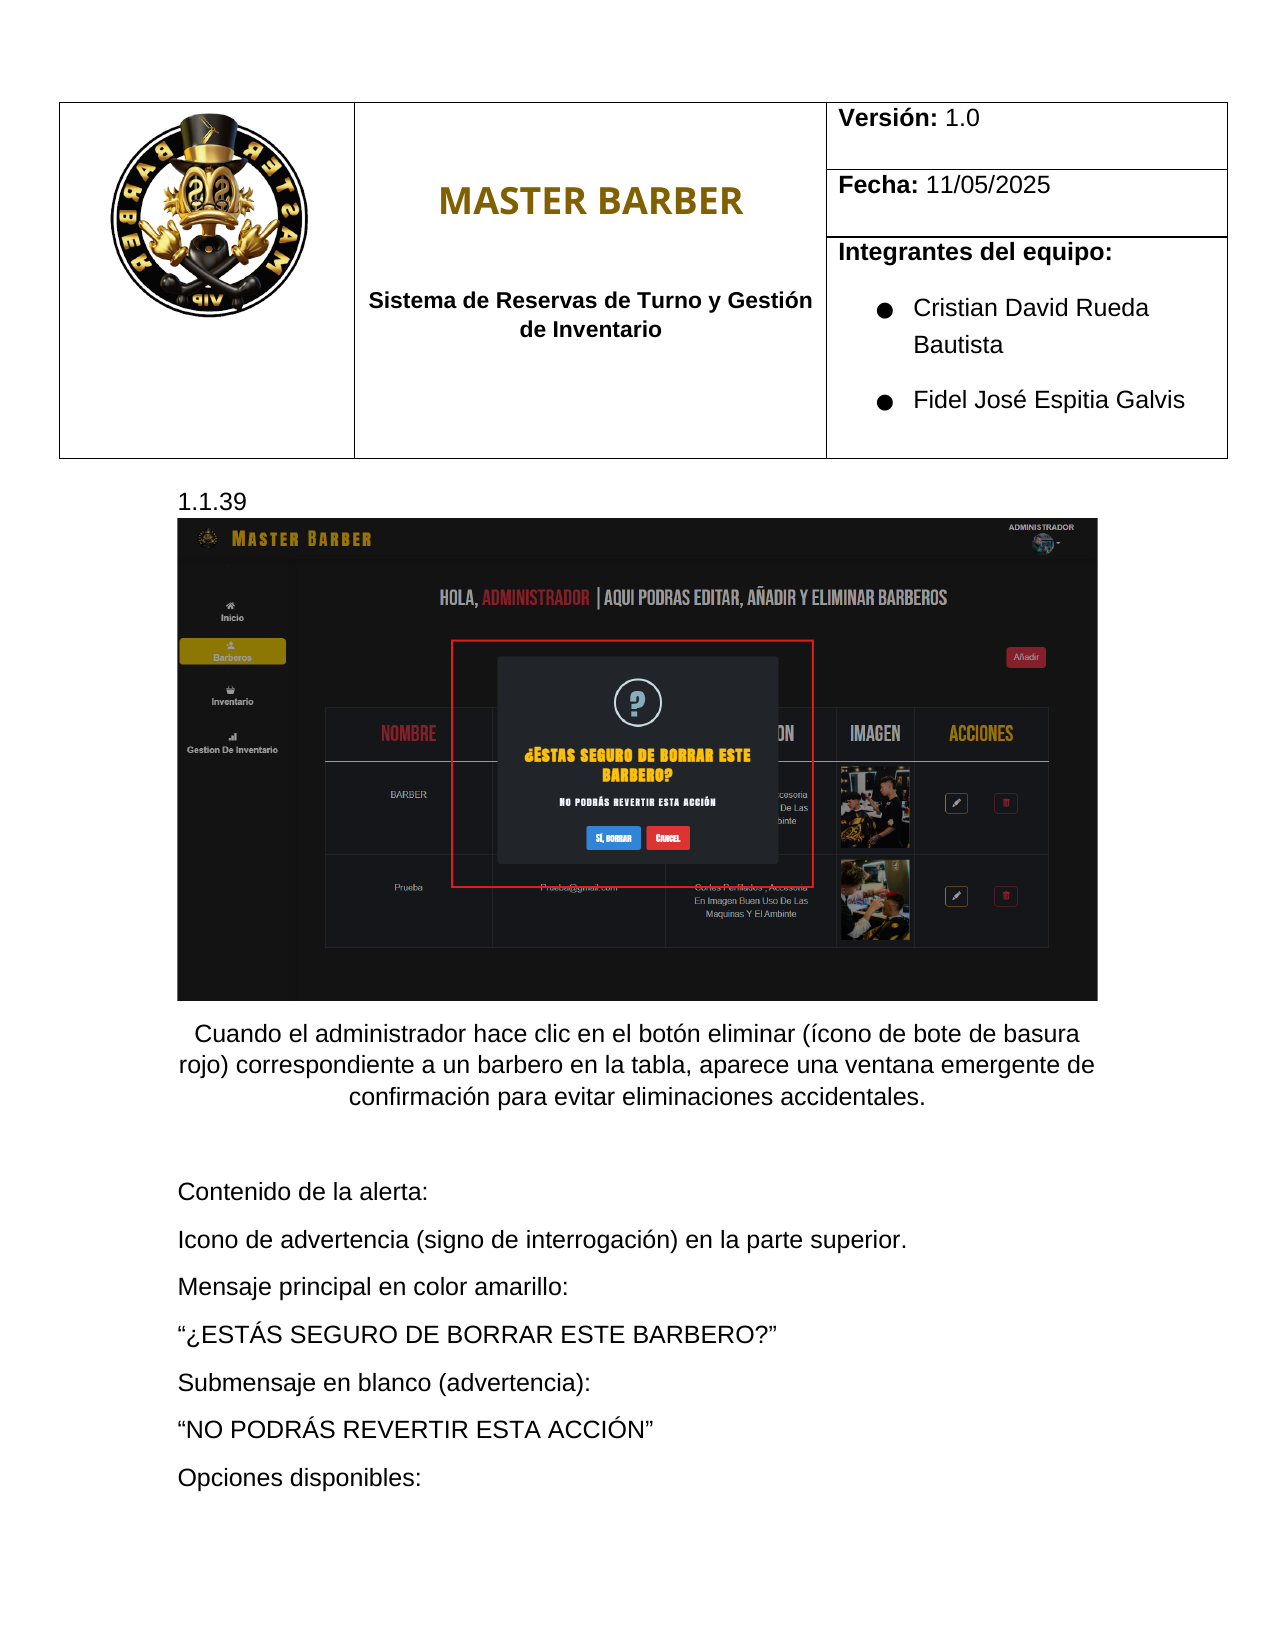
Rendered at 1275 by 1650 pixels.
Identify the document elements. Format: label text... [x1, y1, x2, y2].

text “NO PODRÁS REVERTIR ESTA ACCIÓN” [177, 1415, 1098, 1444]
text Contenido de la alerta: [177, 1177, 1098, 1206]
picture [177, 518, 1098, 1001]
text Submensaje en blanco (advertencia): [177, 1368, 1098, 1396]
text 1.1.39 [177, 487, 1098, 518]
picture [100, 102, 313, 321]
text Mensaje principal en color amarillo: [177, 1272, 1098, 1301]
text Icono de advertencia (signo de interrogación) en la parte superior. [177, 1224, 1098, 1253]
text Cuando el administrador hace clic en el botón eliminar (ícono de bote de basura rojo) correspondiente a un barbero en la tabla, aparece una ventana emergente de confirmación para evitar eliminaciones accidentales. [177, 1019, 1098, 1110]
text “¿ESTÁS SEGURO DE BORRAR ESTE BARBERO?” [177, 1320, 1098, 1349]
text Opciones disponibles: [177, 1463, 1098, 1492]
